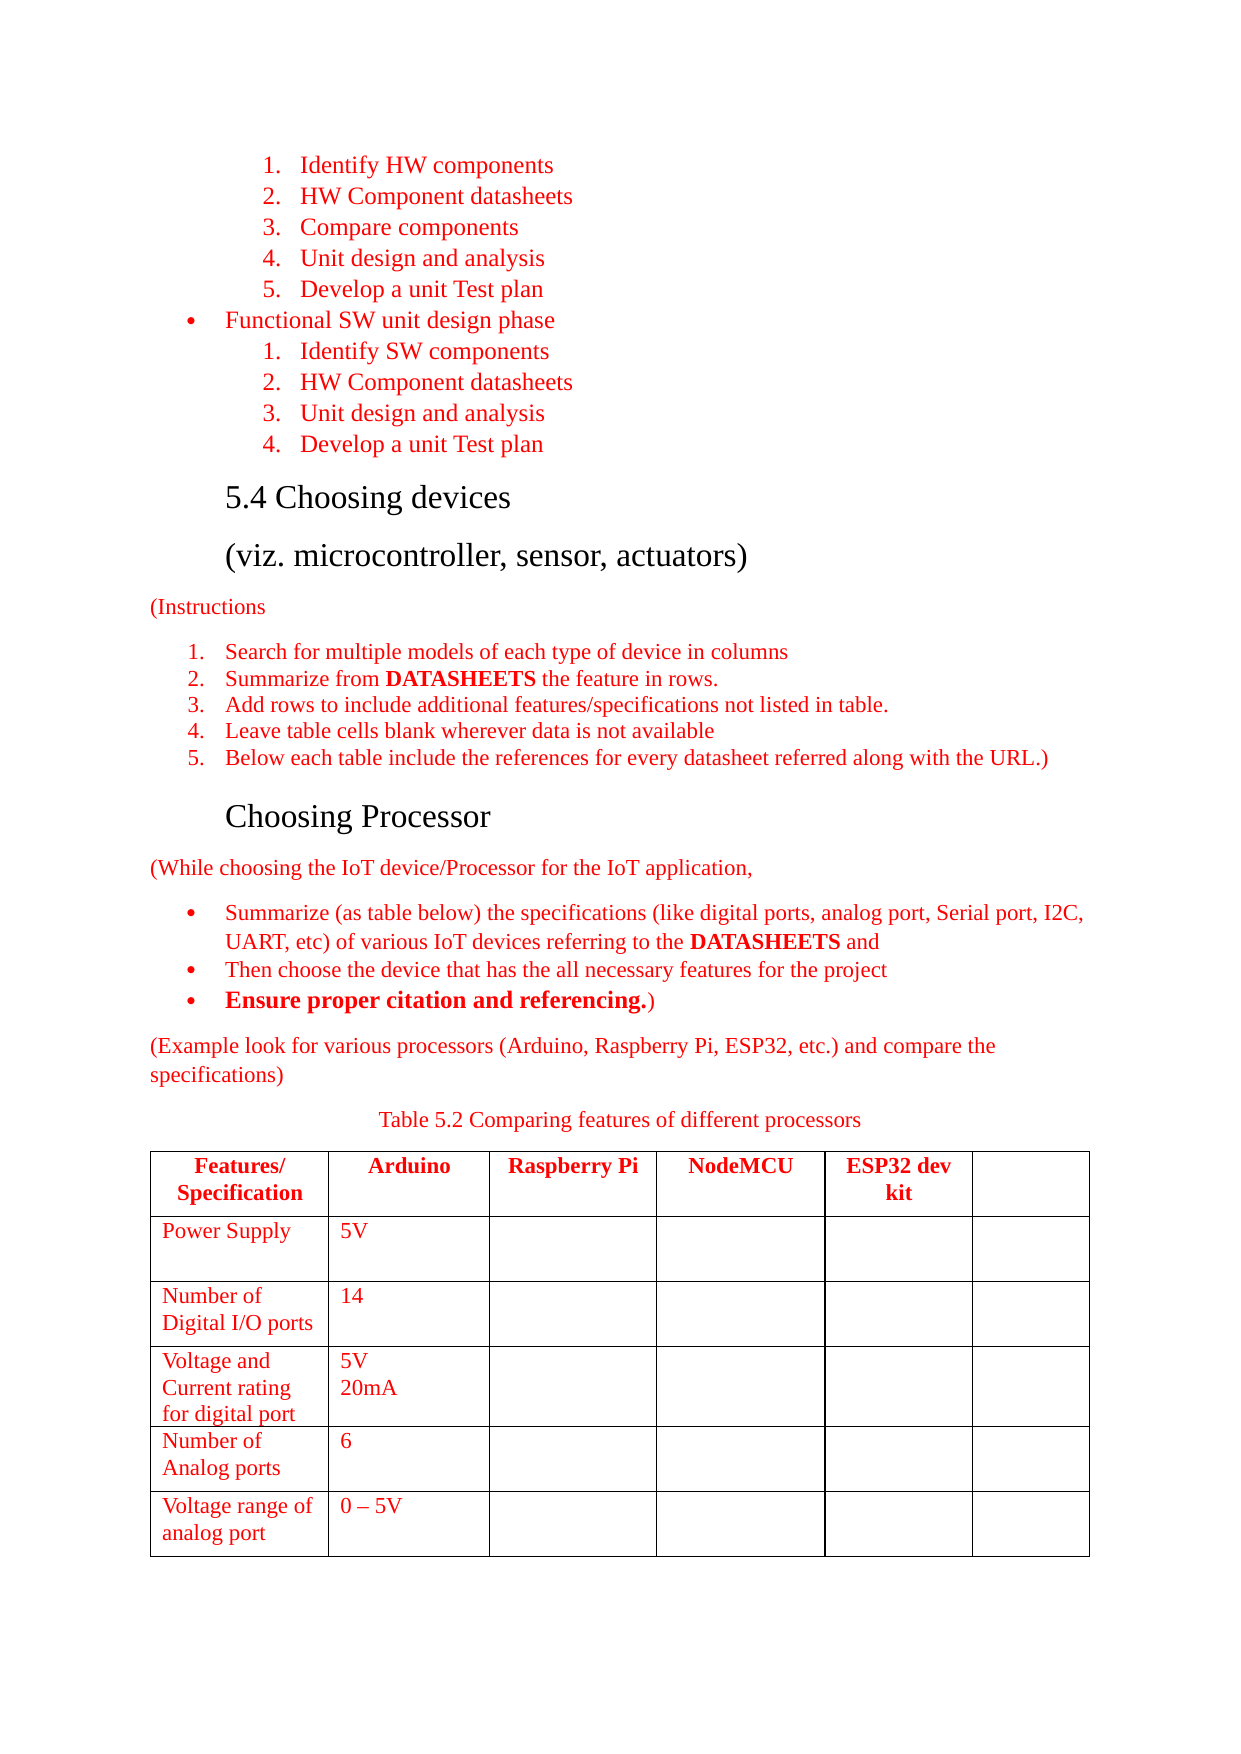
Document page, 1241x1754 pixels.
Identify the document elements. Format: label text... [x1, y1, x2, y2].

table_cell Voltage and Current rating for digital port [151, 1347, 328, 1426]
text (While choosing the IoT device/Processor for the IoT application, [150, 854, 1090, 881]
table_header Raspberry Pi [490, 1152, 656, 1216]
table_cell 0 – 5V [329, 1492, 489, 1556]
table_header NodeMCU [657, 1152, 824, 1216]
table_cell [490, 1347, 656, 1426]
text Table 5.2 Comparing features of different processors [150, 1106, 1090, 1132]
text (Instructions [150, 593, 1090, 619]
table_cell [973, 1282, 1089, 1346]
table_cell [973, 1427, 1089, 1491]
list HW Component datasheets [262, 367, 1090, 396]
list Ensure proper citation and referencing.) [187, 985, 1090, 1013]
text (Example look for various processors (Arduino, Raspberry Pi, ESP32, etc.) and compare the specifications) [150, 1032, 1090, 1087]
list Summarize (as table below) the specifications (like digital ports, analog port, Serial port, I2C, UART, etc) of various IoT devices referring to the DATASHEETS and [187, 899, 1090, 954]
list Unit design and analysis [262, 398, 1090, 427]
table_cell [826, 1492, 972, 1556]
table_cell [826, 1347, 972, 1426]
table_cell 14 [329, 1282, 489, 1346]
table_cell [490, 1282, 656, 1346]
table_cell [657, 1282, 824, 1346]
table_cell [657, 1492, 824, 1556]
list Unit design and analysis [262, 243, 1090, 272]
table_cell [826, 1282, 972, 1346]
list Add rows to include additional features/specifications not listed in table. [187, 691, 1090, 717]
list Compare components [262, 212, 1090, 241]
text Choosing Processor [150, 796, 1090, 835]
table_cell [657, 1347, 824, 1426]
table_cell Voltage range of analog port [151, 1492, 328, 1556]
list Then choose the device that has the all necessary features for the project [187, 956, 1090, 983]
list Functional SW unit design phase [187, 305, 1090, 334]
table_cell [973, 1347, 1089, 1426]
list Below each table include the references for every datasheet referred along with the URL.) [187, 744, 1090, 770]
table_cell 5V 20mA [329, 1347, 489, 1426]
list Search for multiple models of each type of device in columns [187, 638, 1090, 664]
table_cell [657, 1427, 824, 1491]
table_cell 5V [329, 1217, 489, 1281]
table_cell [826, 1427, 972, 1491]
list Develop a unit Test plan [262, 274, 1090, 303]
list Leave table cells blank wherever data is not available [187, 717, 1090, 744]
table_cell [490, 1427, 656, 1491]
table_header Features/ Specification [151, 1152, 328, 1216]
table_cell Number of Digital I/O ports [151, 1282, 328, 1346]
table_cell [657, 1217, 824, 1281]
text 5.4 Choosing devices [150, 477, 1090, 515]
table_cell [490, 1217, 656, 1281]
table_cell [973, 1492, 1089, 1556]
table_cell Power Supply [151, 1217, 328, 1281]
list Develop a unit Test plan [262, 429, 1090, 458]
table_header Arduino [329, 1152, 489, 1216]
table_header [973, 1152, 1089, 1216]
table_cell [490, 1492, 656, 1556]
table_cell [826, 1217, 972, 1281]
list Identify SW components [262, 336, 1090, 365]
table_header ESP32 dev kit [826, 1152, 972, 1216]
table_cell 6 [329, 1427, 489, 1491]
table_cell [973, 1217, 1089, 1281]
list Summarize from DATASHEETS the feature in rows. [187, 664, 1090, 691]
list Identify HW components [262, 150, 1090, 179]
list HW Component datasheets [262, 181, 1090, 210]
table_cell Number of Analog ports [151, 1427, 328, 1491]
text (viz. microcontroller, sensor, actuators) [150, 535, 1090, 573]
